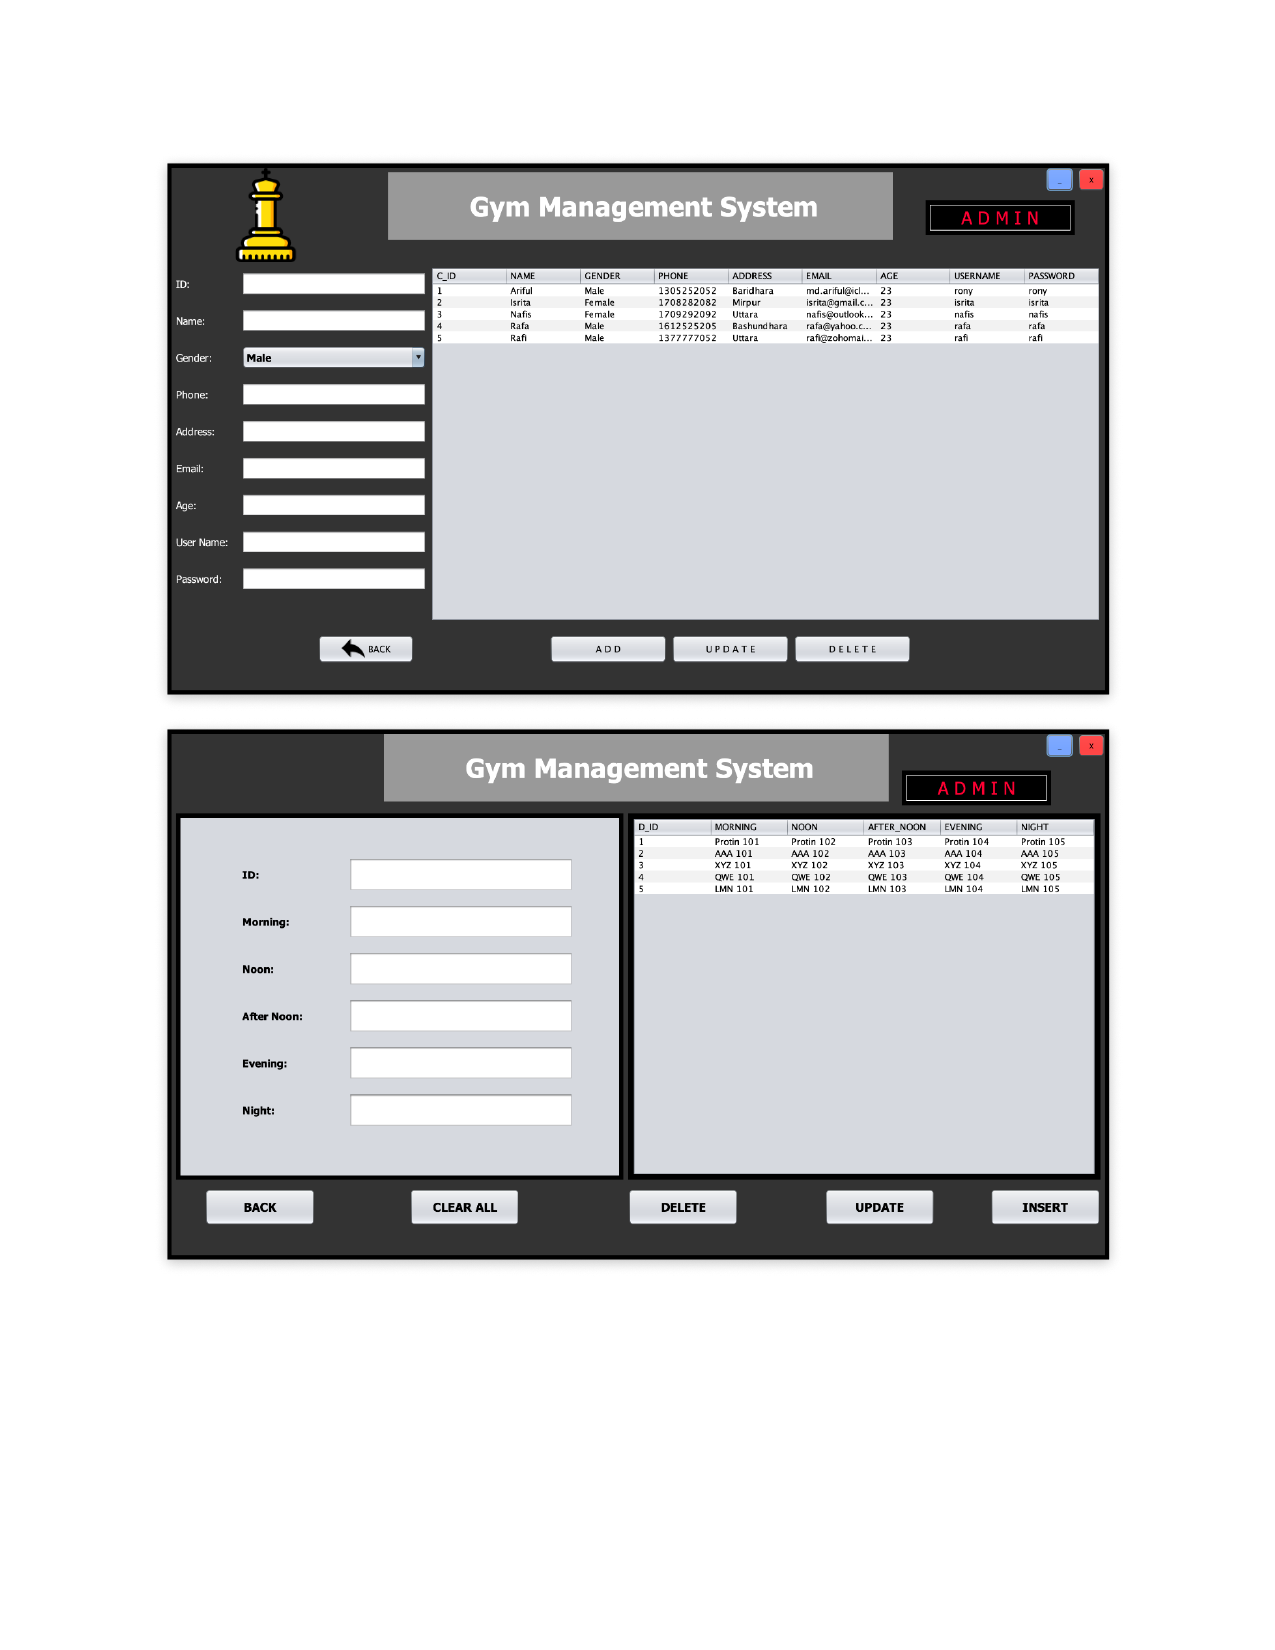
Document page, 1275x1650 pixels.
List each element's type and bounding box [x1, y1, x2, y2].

picture [150, 150, 1125, 714]
picture [150, 715, 1125, 1279]
